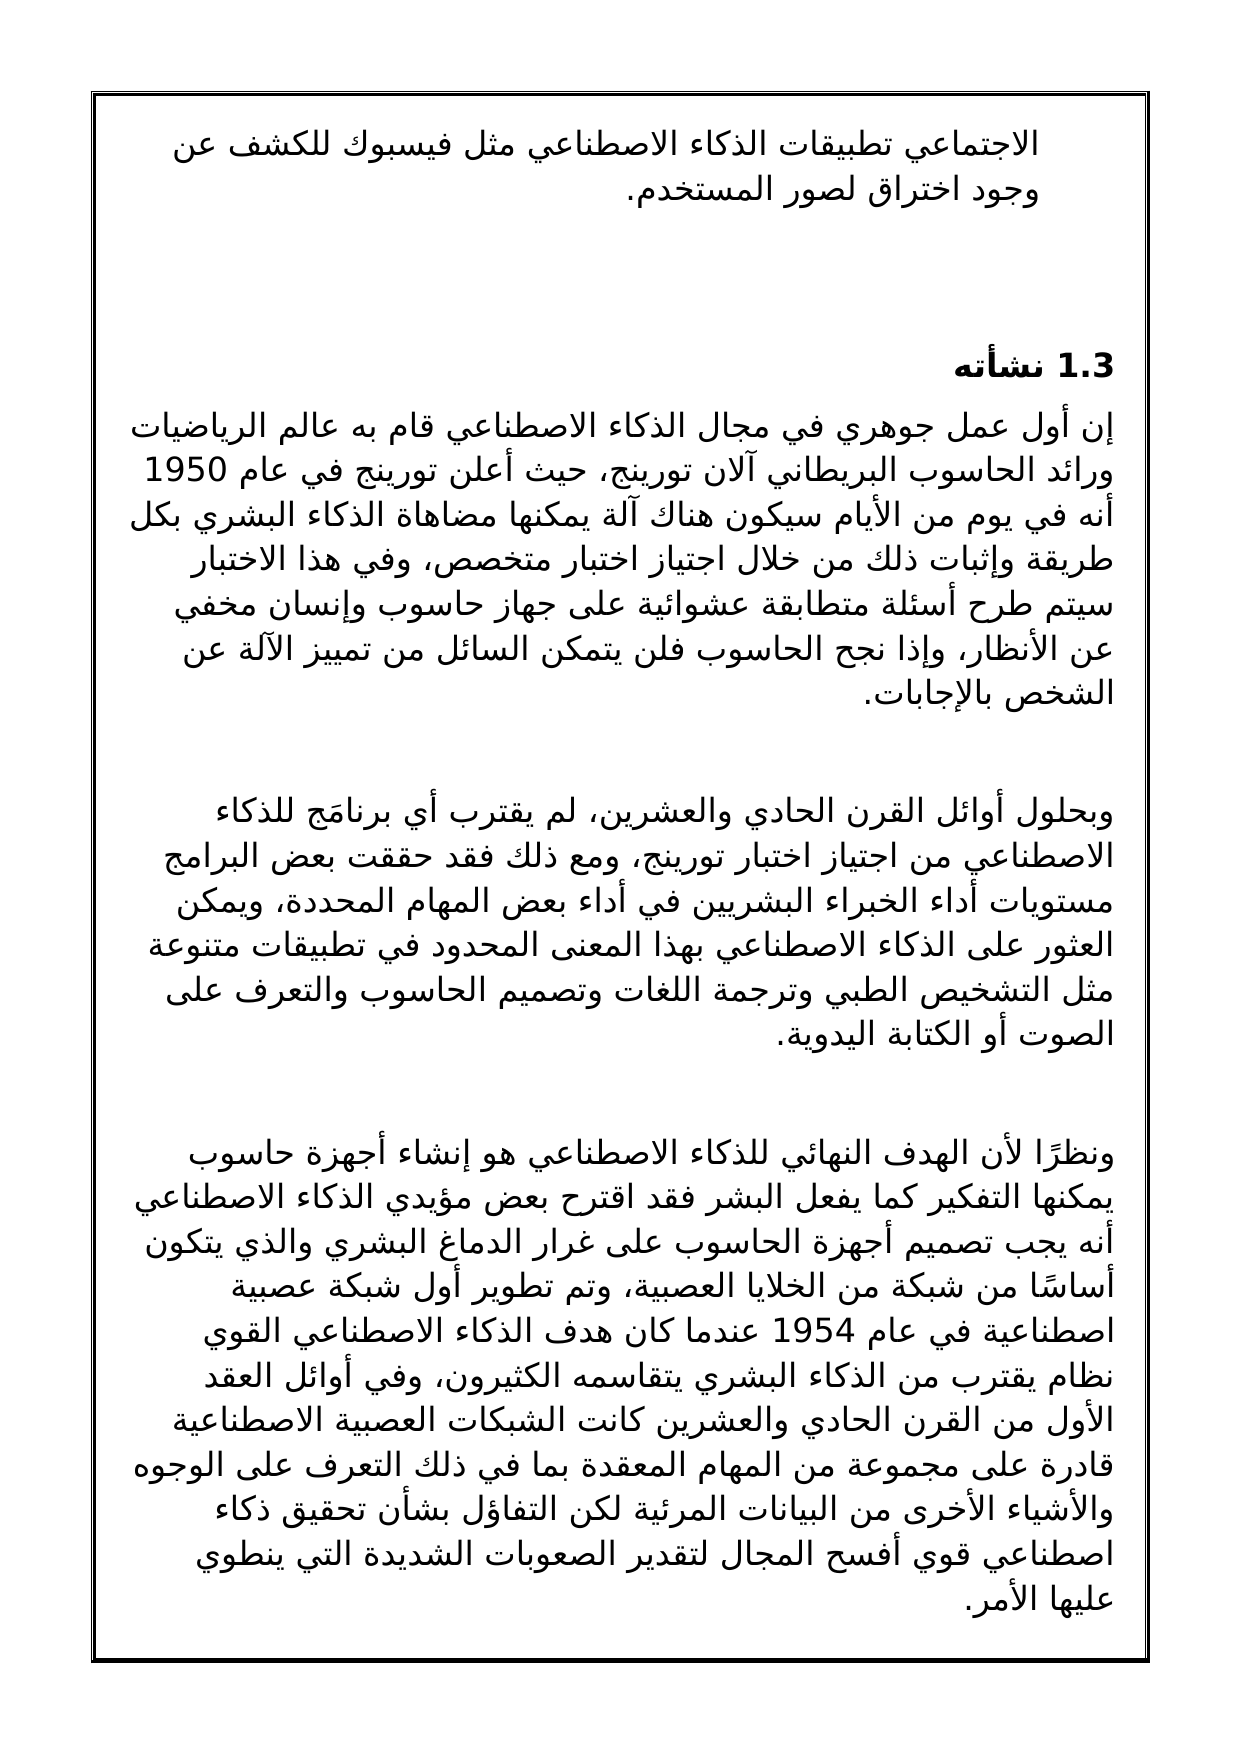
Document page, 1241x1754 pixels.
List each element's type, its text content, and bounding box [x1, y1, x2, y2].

text 1.3 نشأته [125, 347, 1115, 386]
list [125, 125, 1078, 208]
text إن أول عمل جوهري في مجال الذكاء الاصطناعي قام به عالم الرياضيات ورائد الحاسوب البريطاني آلان تورينج، حيث أعلن تورينج في عام 1950 أنه في يوم من الأيام سيكون هناك آلة يمكنها مضاهاة الذكاء البشري بكل طريقة وإثبات ذلك من خلال اجتياز اختبار متخصص، وفي هذا الاختبار سيتم طرح أسئلة متطابقة عشوائية على جهاز حاسوب وإنسان مخفي عن الأنظار، وإذا نجح الحاسوب فلن يتمكن السائل من تمييز الآلة عن الشخص بالإجابات. [125, 406, 1115, 712]
text وبحلول أوائل القرن الحادي والعشرين، لم يقترب أي برنامَج للذكاء الاصطناعي من اجتياز اختبار تورينج، ومع ذلك فقد حققت بعض البرامج مستويات أداء الخبراء البشريين في أداء بعض المهام المحددة، ويمكن العثور على الذكاء الاصطناعي بهذا المعنى المحدود في تطبيقات متنوعة مثل التشخيص الطبي وترجمة اللغات وتصميم الحاسوب والتعرف على الصوت أو الكتابة اليدوية. [125, 792, 1115, 1054]
text ونظرًا لأن الهدف النهائي للذكاء الاصطناعي هو إنشاء أجهزة حاسوب يمكنها التفكير كما يفعل البشر فقد اقترح بعض مؤيدي الذكاء الاصطناعي أنه يجب تصميم أجهزة الحاسوب على غرار الدماغ البشري والذي يتكون أساسًا من شبكة من الخلايا العصبية، وتم تطوير أول شبكة عصبية اصطناعية في عام 1954 عندما كان هدف الذكاء الاصطناعي القوي نظام يقترب من الذكاء البشري يتقاسمه الكثيرون، وفي أوائل العقد الأول من القرن الحادي والعشرين كانت الشبكات العصبية الاصطناعية قادرة على مجموعة من المهام المعقدة بما في ذلك التعرف على الوجوه والأشياء الأخرى من البيانات المرئية لكن التفاؤل بشأن تحقيق ذكاء اصطناعي قوي أفسح المجال لتقدير الصعوبات الشديدة التي ينطوي عليها الأمر. [125, 1133, 1115, 1618]
